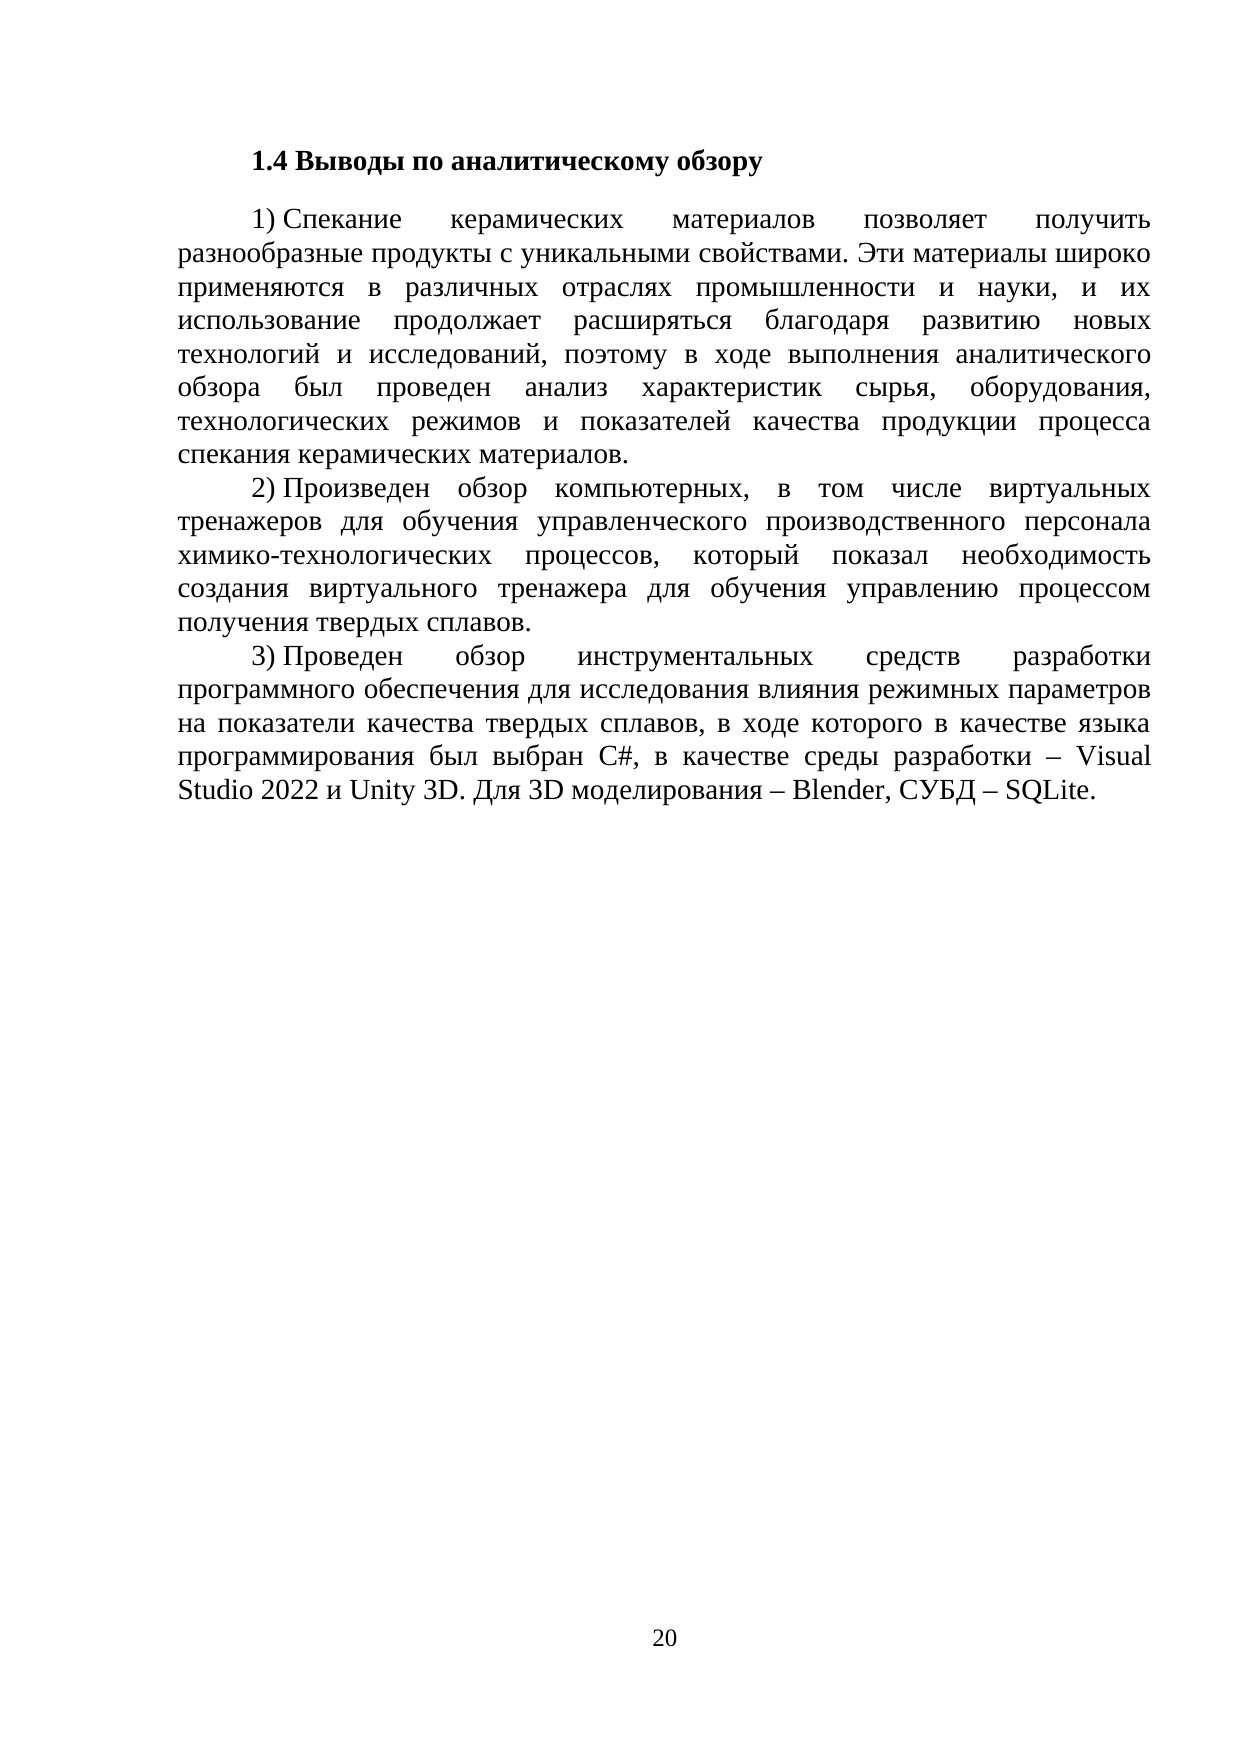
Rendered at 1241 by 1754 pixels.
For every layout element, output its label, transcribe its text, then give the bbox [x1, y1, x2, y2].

text 1) Спекание керамических материалов позволяет получить разнообразные продукты с уникальными свойствами. Эти материалы широко применяются в различных отраслях промышленности и науки, и их использование продолжает расширяться благодаря развитию новых технологий и исследований, поэтому в ходе выполнения аналитического обзора был проведен анализ характеристик сырья, оборудования, технологических режимов и показателей качества продукции процесса спекания керамических материалов. [177, 202, 1152, 470]
text 3) Проведен обзор инструментальных средств разработки программного обеспечения для исследования влияния режимных параметров на показатели качества твердых сплавов, в ходе которого в качестве языка программирования был выбран C#, в качестве среды разработки – Visual Studio 2022 и Unity 3D. Для 3D моделирования – Blender, СУБД – SQLite. [177, 638, 1152, 805]
text 2) Произведен обзор компьютерных, в том числе виртуальных тренажеров для обучения управленческого производственного персонала химико-технологических процессов, который показал необходимость создания виртуального тренажера для обучения управлению процессом получения твердых сплавов. [177, 470, 1152, 638]
subtitle 1.4 Выводы по аналитическому обзору [177, 143, 1152, 177]
